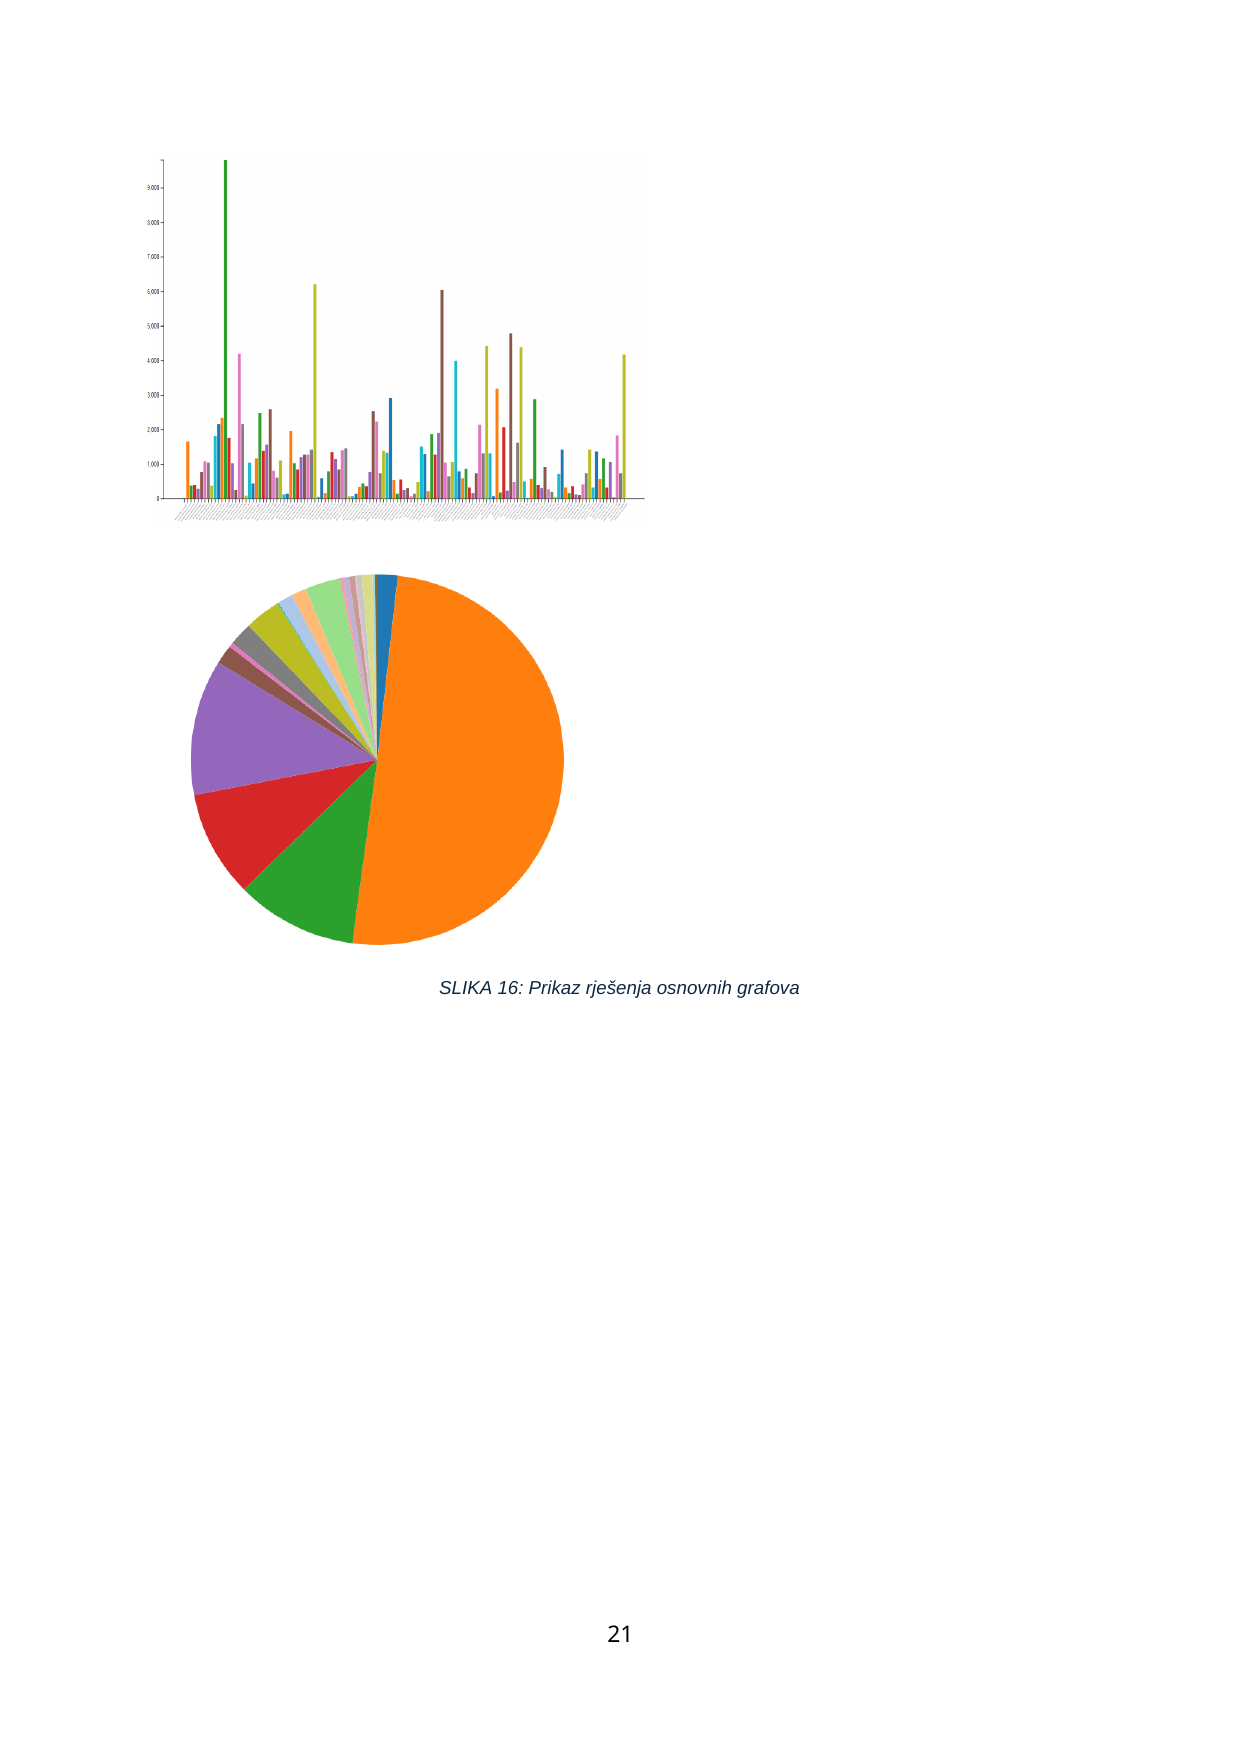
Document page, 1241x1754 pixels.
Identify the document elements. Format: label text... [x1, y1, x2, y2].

picture [147, 147, 648, 528]
picture [147, 530, 612, 958]
